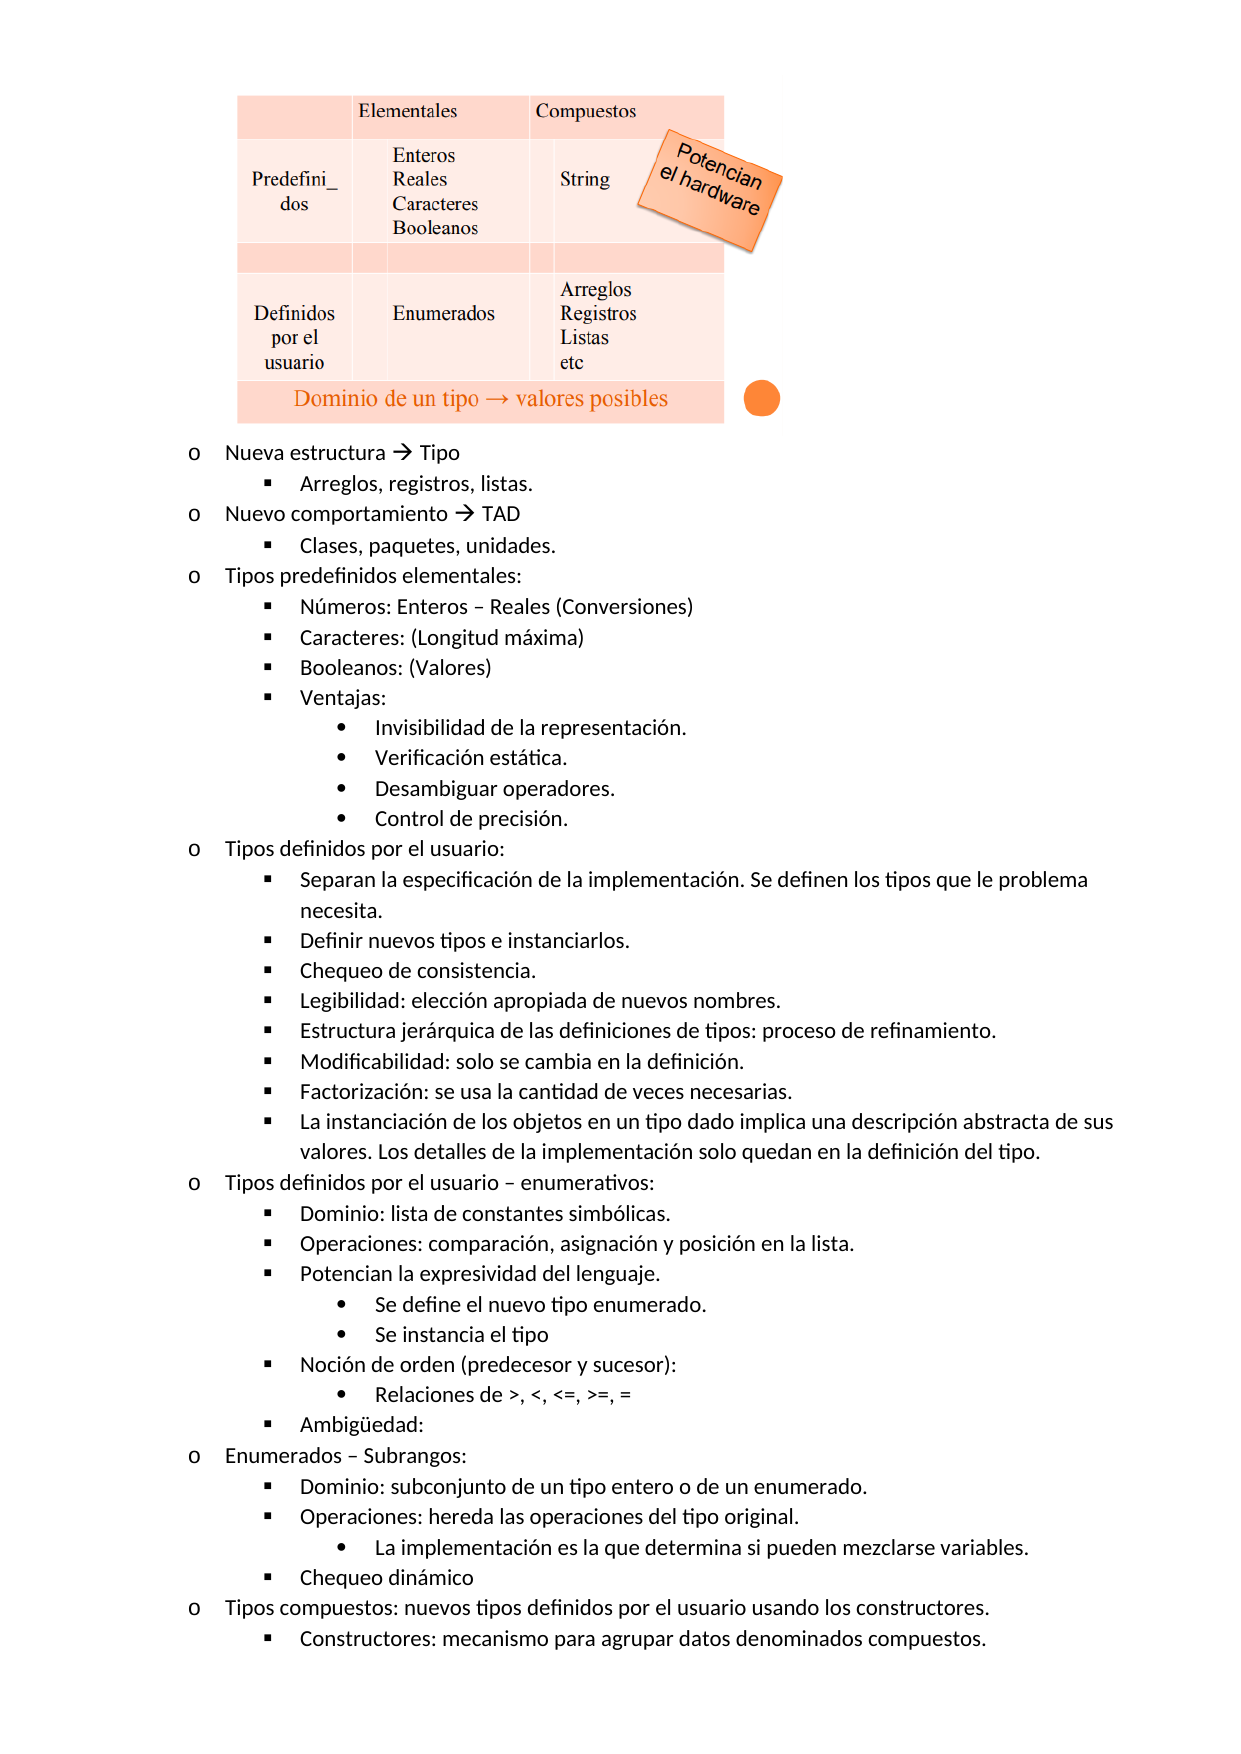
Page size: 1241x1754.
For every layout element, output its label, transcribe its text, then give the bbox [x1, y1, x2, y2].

list La implementación es la que determina si pueden mezclarse variables. [337, 1533, 1165, 1561]
list Control de precisión. [337, 804, 1165, 832]
list Legibilidad: elección apropiada de nuevos nombres. [262, 986, 1165, 1014]
list Dominio: lista de constantes simbólicas. [262, 1199, 1165, 1227]
list Tipos predefinidos elementales: [187, 561, 1165, 590]
list Verificación estática. [337, 743, 1165, 771]
list Relaciones de >, <, <=, >=, = [337, 1380, 1165, 1408]
list Constructores: mecanismo para agrupar datos denominados compuestos. [262, 1624, 1165, 1652]
list Noción de orden (predecesor y sucesor): [262, 1350, 1165, 1378]
list Modificabilidad: solo se cambia en la definición. [262, 1047, 1165, 1075]
list Invisibilidad de la representación. [337, 713, 1165, 741]
list Números: Enteros – Reales (Conversiones) [262, 592, 1165, 620]
list Se instancia el tipo [337, 1320, 1165, 1348]
list Operaciones: comparación, asignación y posición en la lista. [262, 1229, 1165, 1257]
list Dominio: subconjunto de un tipo entero o de un enumerado. [262, 1472, 1165, 1500]
list Tipos definidos por el usuario – enumerativos: [187, 1168, 1165, 1197]
list Operaciones: hereda las operaciones del tipo original. [262, 1502, 1165, 1530]
list La instanciación de los objetos en un tipo dado implica una descripción abstracta de sus valores. Los detalles de la implementación solo quedan en la definición del tipo. [262, 1107, 1165, 1165]
list Potencian la expresividad del lenguaje. [262, 1259, 1165, 1287]
list Definir nuevos tipos e instanciarlos. [262, 926, 1165, 954]
list Nueva estructura Tipo [187, 438, 1165, 467]
list Booleanos: (Valores) [262, 653, 1165, 681]
list Factorización: se usa la cantidad de veces necesarias. [262, 1077, 1165, 1105]
list Ventajas: [262, 683, 1165, 711]
list Tipos definidos por el usuario: [187, 834, 1165, 863]
list Arreglos, registros, listas. [262, 469, 1165, 497]
list Ambigüedad: [262, 1411, 1165, 1438]
list Se define el nuevo tipo enumerado. [337, 1290, 1165, 1318]
list Chequeo de consistencia. [262, 956, 1165, 984]
list Caracteres: (Longitud máxima) [262, 623, 1165, 651]
picture [225, 75, 783, 436]
list Estructura jerárquica de las definiciones de tipos: proceso de refinamiento. [262, 1017, 1165, 1044]
list Chequeo dinámico [262, 1563, 1165, 1591]
list Tipos compuestos: nuevos tipos definidos por el usuario usando los constructores. [187, 1593, 1165, 1622]
list Clases, paquetes, unidades. [262, 531, 1165, 559]
list Enumerados – Subrangos: [187, 1441, 1165, 1470]
list Separan la especificación de la implementación. Se definen los tipos que le problema necesita. [262, 866, 1165, 924]
list Nuevo comportamiento TAD [187, 499, 1165, 528]
list Desambiguar operadores. [337, 774, 1165, 802]
